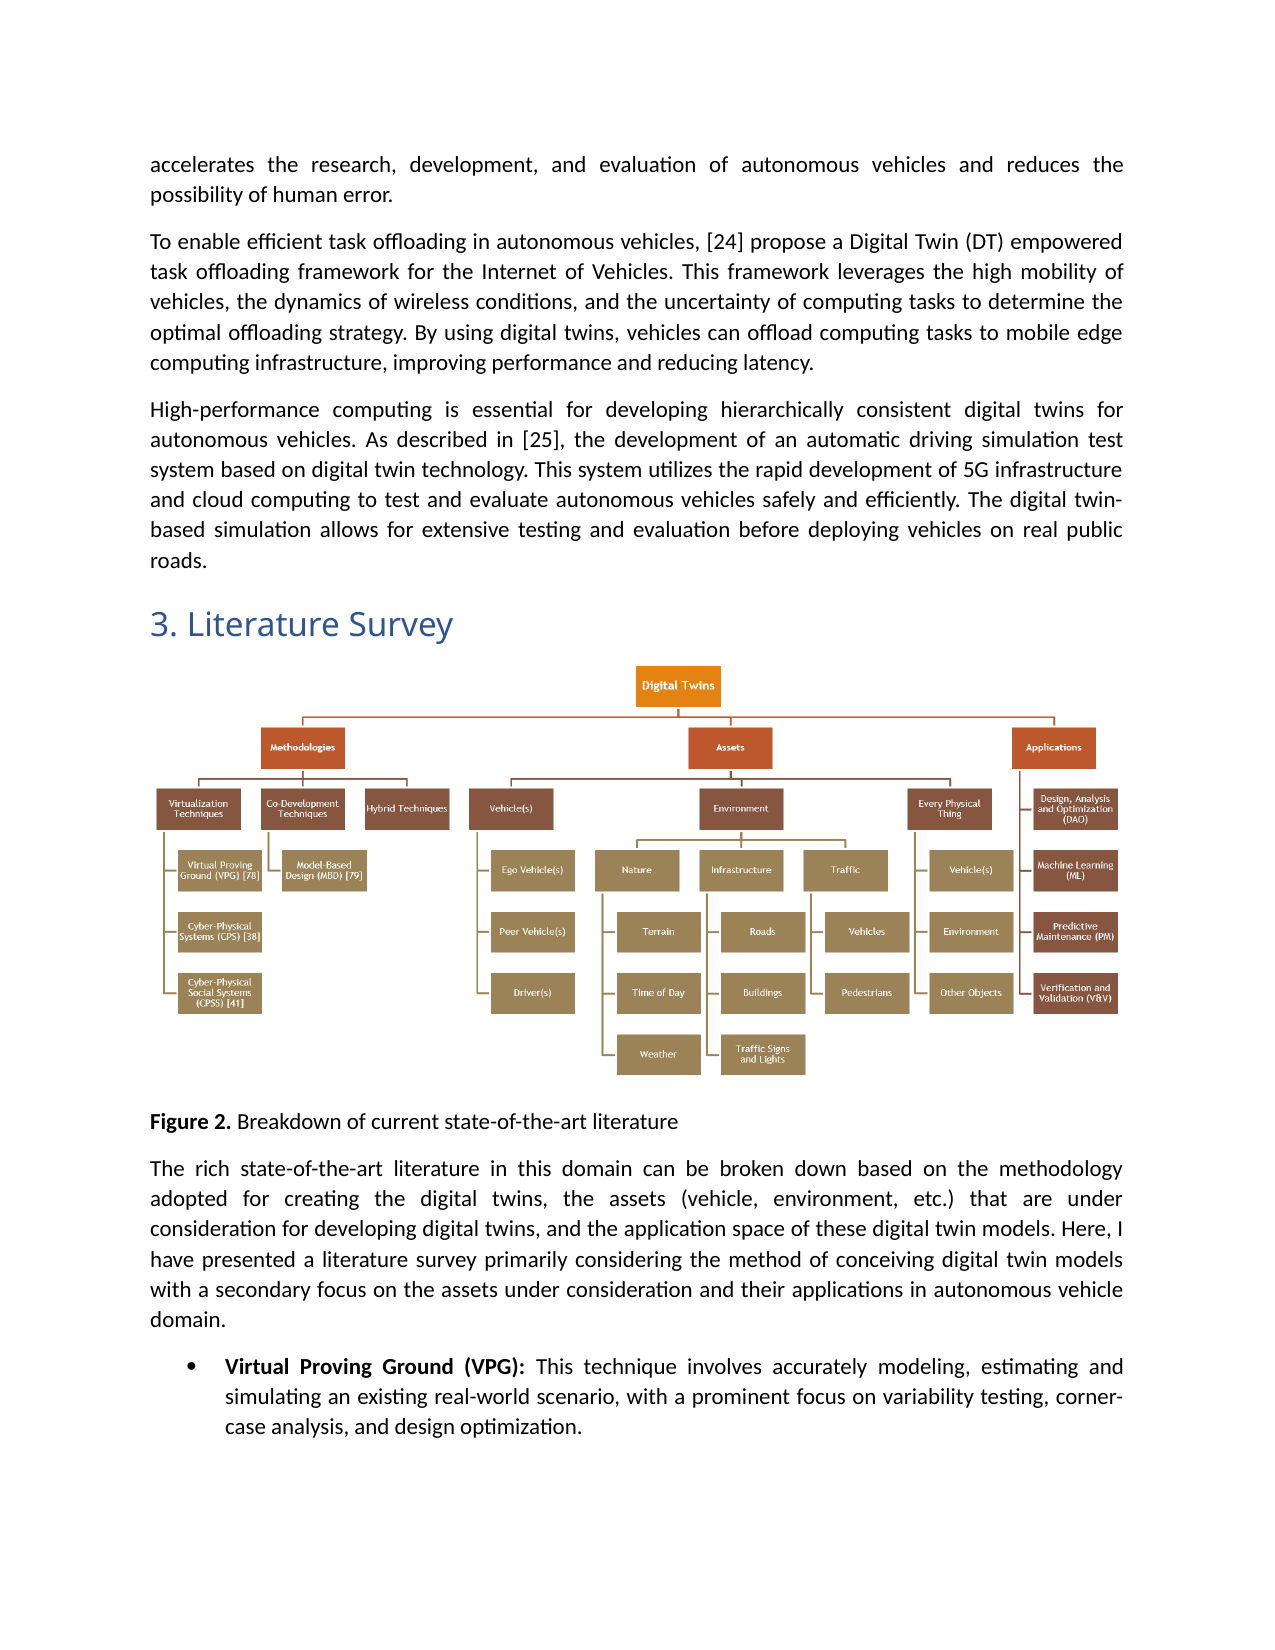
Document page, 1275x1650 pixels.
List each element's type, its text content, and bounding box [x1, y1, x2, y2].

text The rich state-of-the-art literature in this domain can be broken down based on the methodology adopted for creating the digital twins, the assets (vehicle, environment, etc.) that are under consideration for developing digital twins, and the application space of these digital twin models. Here, I have presented a literature survey primarily considering the method of conceiving digital twin models with a secondary focus on the assets under consideration and their applications in autonomous vehicle domain. [150, 1154, 1125, 1333]
picture [150, 650, 1125, 1089]
text High-performance computing is essential for developing hierarchically consistent digital twins for autonomous vehicles. As described in [25], the development of an automatic driving simulation test system based on digital twin technology. This system utilizes the rapid development of 5G infrastructure and cloud computing to test and evaluate autonomous vehicles safely and efficiently. The digital twin-based simulation allows for extensive testing and evaluation before deploying vehicles on real public roads. [150, 395, 1125, 574]
text 3. Literature Survey [150, 601, 1125, 646]
text Figure 2. Breakdown of current state-of-the-art literature [150, 1107, 1125, 1135]
list Virtual Proving Ground (VPG): This technique involves accurately modeling, estimating and simulating an existing real-world scenario, with a prominent focus on variability testing, corner-case analysis, and design optimization. [187, 1352, 1125, 1441]
text To enable efficient task offloading in autonomous vehicles, [24] propose a Digital Twin (DT) empowered task offloading framework for the Internet of Vehicles. This framework leverages the high mobility of vehicles, the dynamics of wireless conditions, and the uncertainty of computing tasks to determine the optimal offloading strategy. By using digital twins, vehicles can offload computing tasks to mobile edge computing infrastructure, improving performance and reducing latency. [150, 227, 1125, 376]
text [150, 150, 1125, 208]
